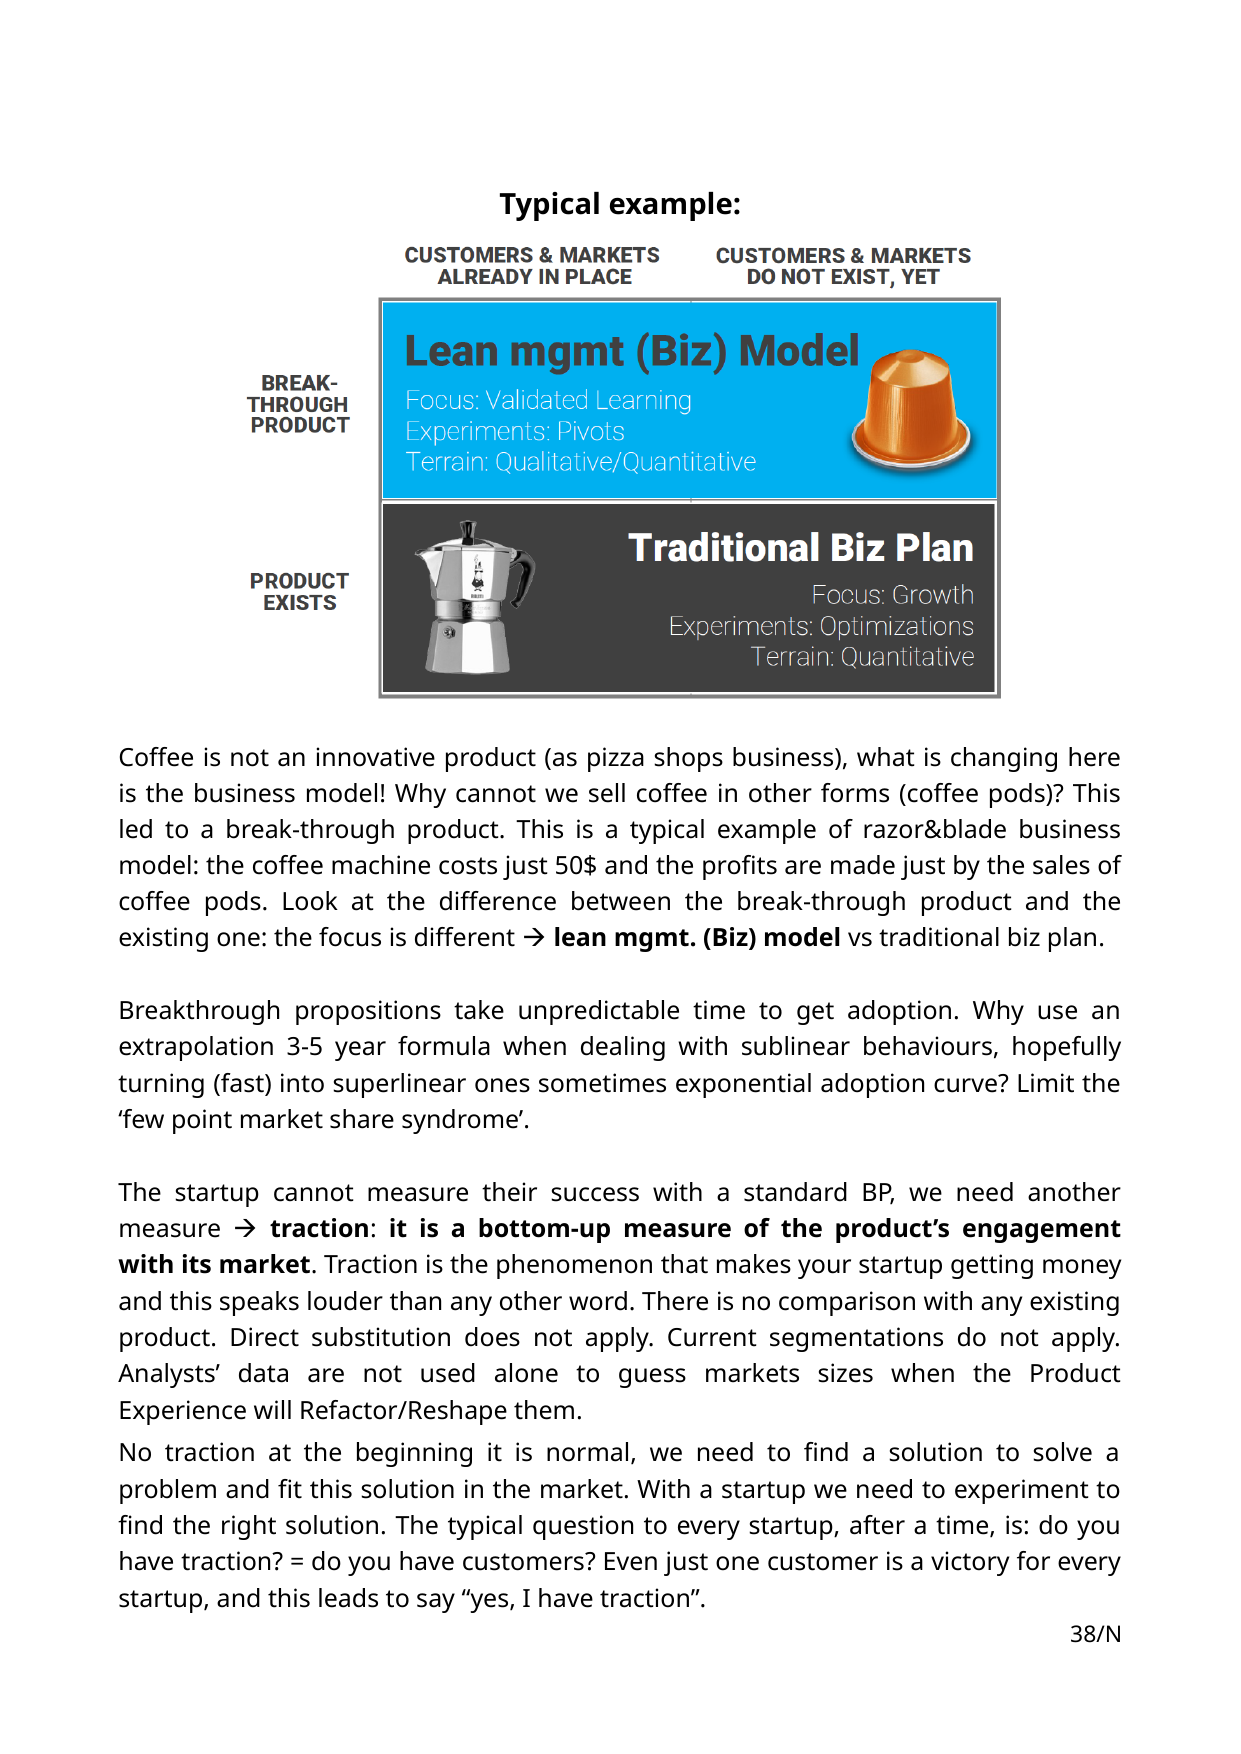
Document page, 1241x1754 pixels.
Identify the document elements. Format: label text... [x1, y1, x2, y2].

text Coffee is not an innovative product (as pizza shops business), what is changing here is the business model! Why cannot we sell coffee in other forms (coffee pods)? This led to a break-through product. This is a typical example of razor&blade business model: the coffee machine costs just 50$ and the profits are made just by the sales of coffee pods. Look at the difference between the break-through product and the existing one: the focus is different lean mgmt. (Biz) model vs traditional biz plan. [118, 740, 1122, 954]
text Typical example: [118, 184, 1122, 223]
text No traction at the beginning it is normal, we need to find a solution to solve a problem and fit this solution in the market. With a startup we need to experiment to find the right solution. The typical question to every startup, after a time, is: do you have traction? = do you have customers? Even just one customer is a victory for every startup, and this leads to say “yes, I have traction”. [118, 1435, 1122, 1614]
text Breakthrough propositions take unpredictable time to get adoption. Why use an extrapolation 3-5 year formula when dealing with sublinear behaviours, hopefully turning (fast) into superlinear ones sometimes exponential adoption curve? Limit the ‘few point market share syndrome’. [118, 992, 1122, 1136]
text The startup cannot measure their success with a standard BP, we need another measure traction: it is a bottom-up measure of the product’s engagement with its market. Traction is the phenomenon that makes your startup getting money and this speaks louder than any other word. There is no comparison with any existing product. Direct substitution does not apply. Current segmentations do not apply. Analysts’ data are not used alone to guess markets sizes when the Product Experience will Refactor/Reshape them. [118, 1174, 1122, 1426]
picture [231, 236, 1009, 702]
